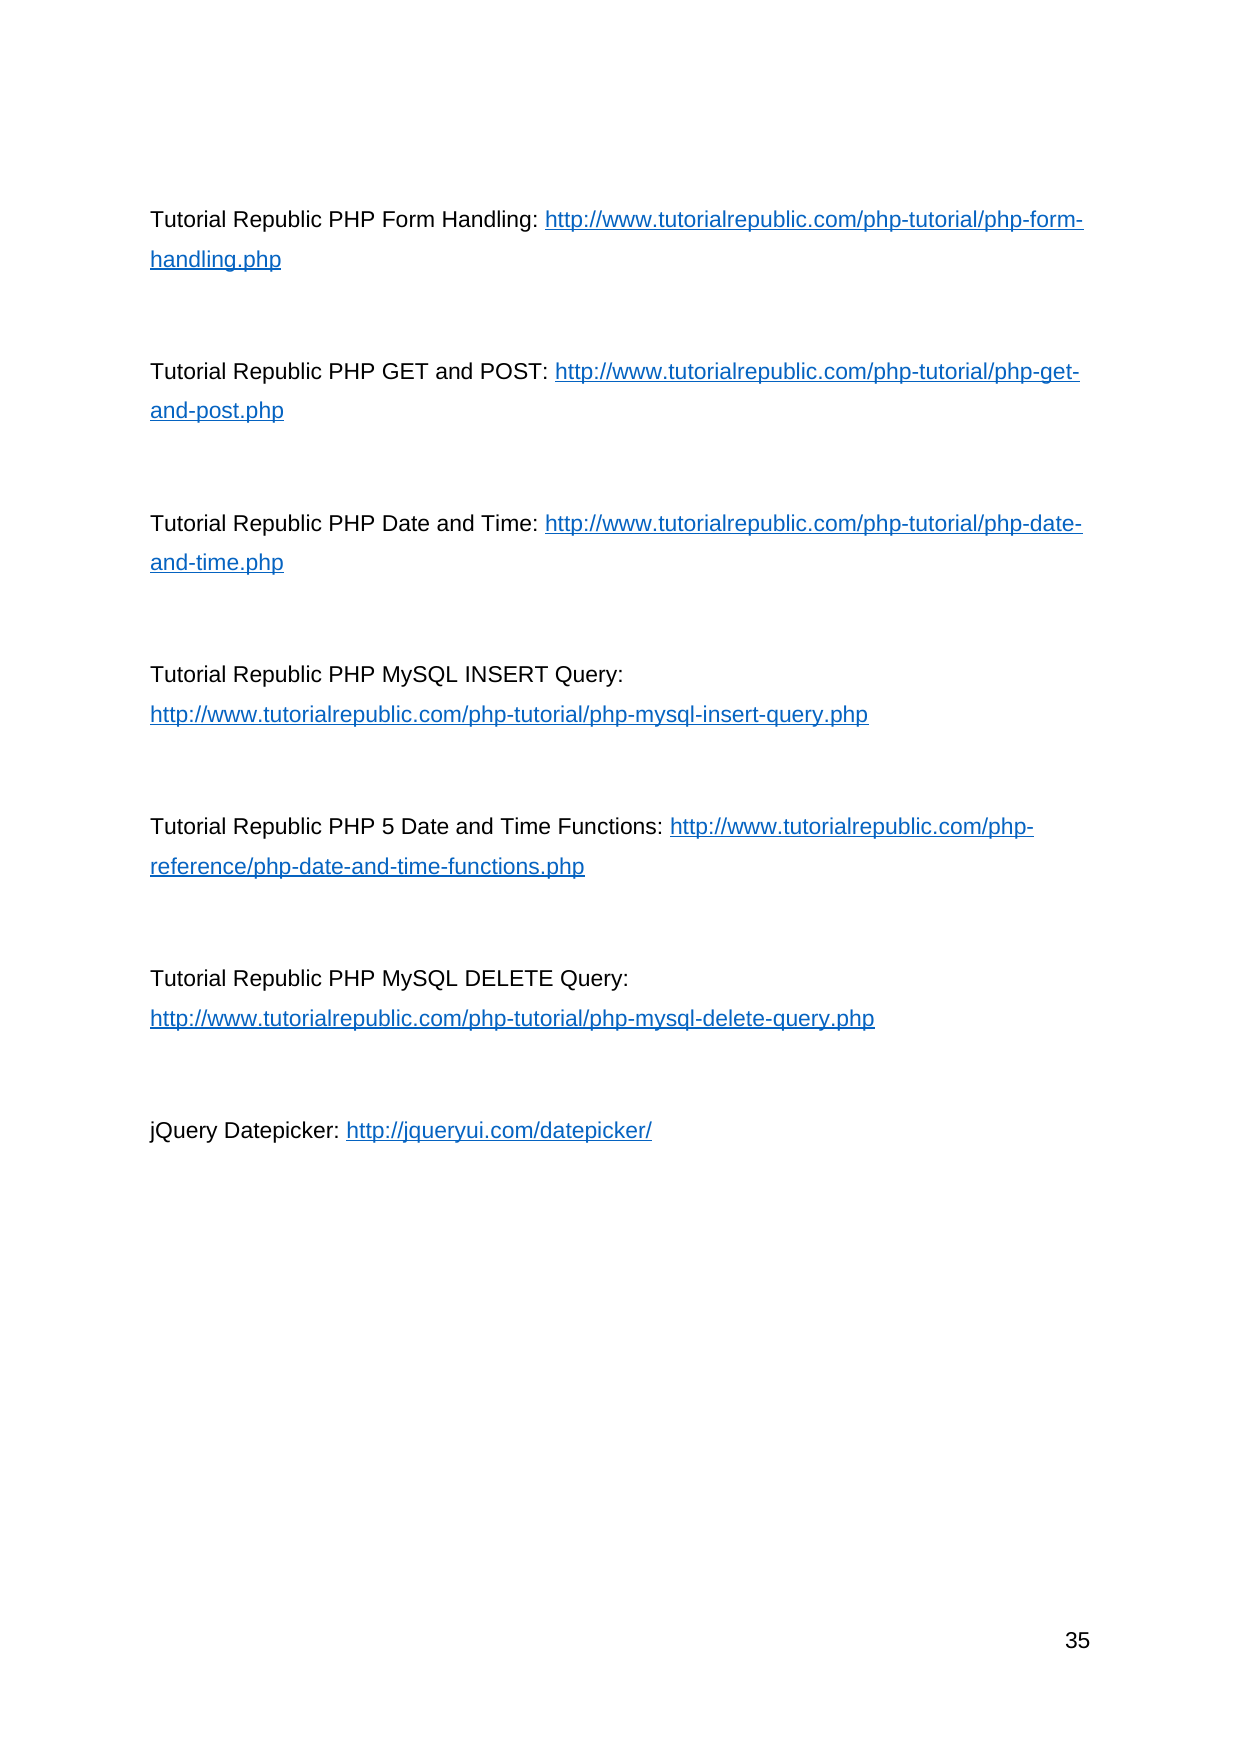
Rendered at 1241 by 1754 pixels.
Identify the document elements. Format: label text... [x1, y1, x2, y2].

text Tutorial Republic PHP MySQL INSERT Query: http://www.tutorialrepublic.com/php-tutorial/php-mysql-insert-query.php [150, 661, 1090, 727]
text Tutorial Republic PHP 5 Date and Time Functions: http://www.tutorialrepublic.com/php-reference/php-date-and-time-functions.php [150, 813, 1090, 879]
text Tutorial Republic PHP Date and Time: http://www.tutorialrepublic.com/php-tutorial/php-date-and-time.php [150, 510, 1090, 576]
text Tutorial Republic PHP GET and POST: http://www.tutorialrepublic.com/php-tutorial/php-get-and-post.php [150, 358, 1090, 424]
text Tutorial Republic PHP Form Handling: http://www.tutorialrepublic.com/php-tutorial/php-form-handling.php [150, 206, 1090, 272]
text jQuery Datepicker: http://jqueryui.com/datepicker/ [150, 1117, 1090, 1143]
text Tutorial Republic PHP MySQL DELETE Query: http://www.tutorialrepublic.com/php-tutorial/php-mysql-delete-query.php [150, 965, 1090, 1031]
